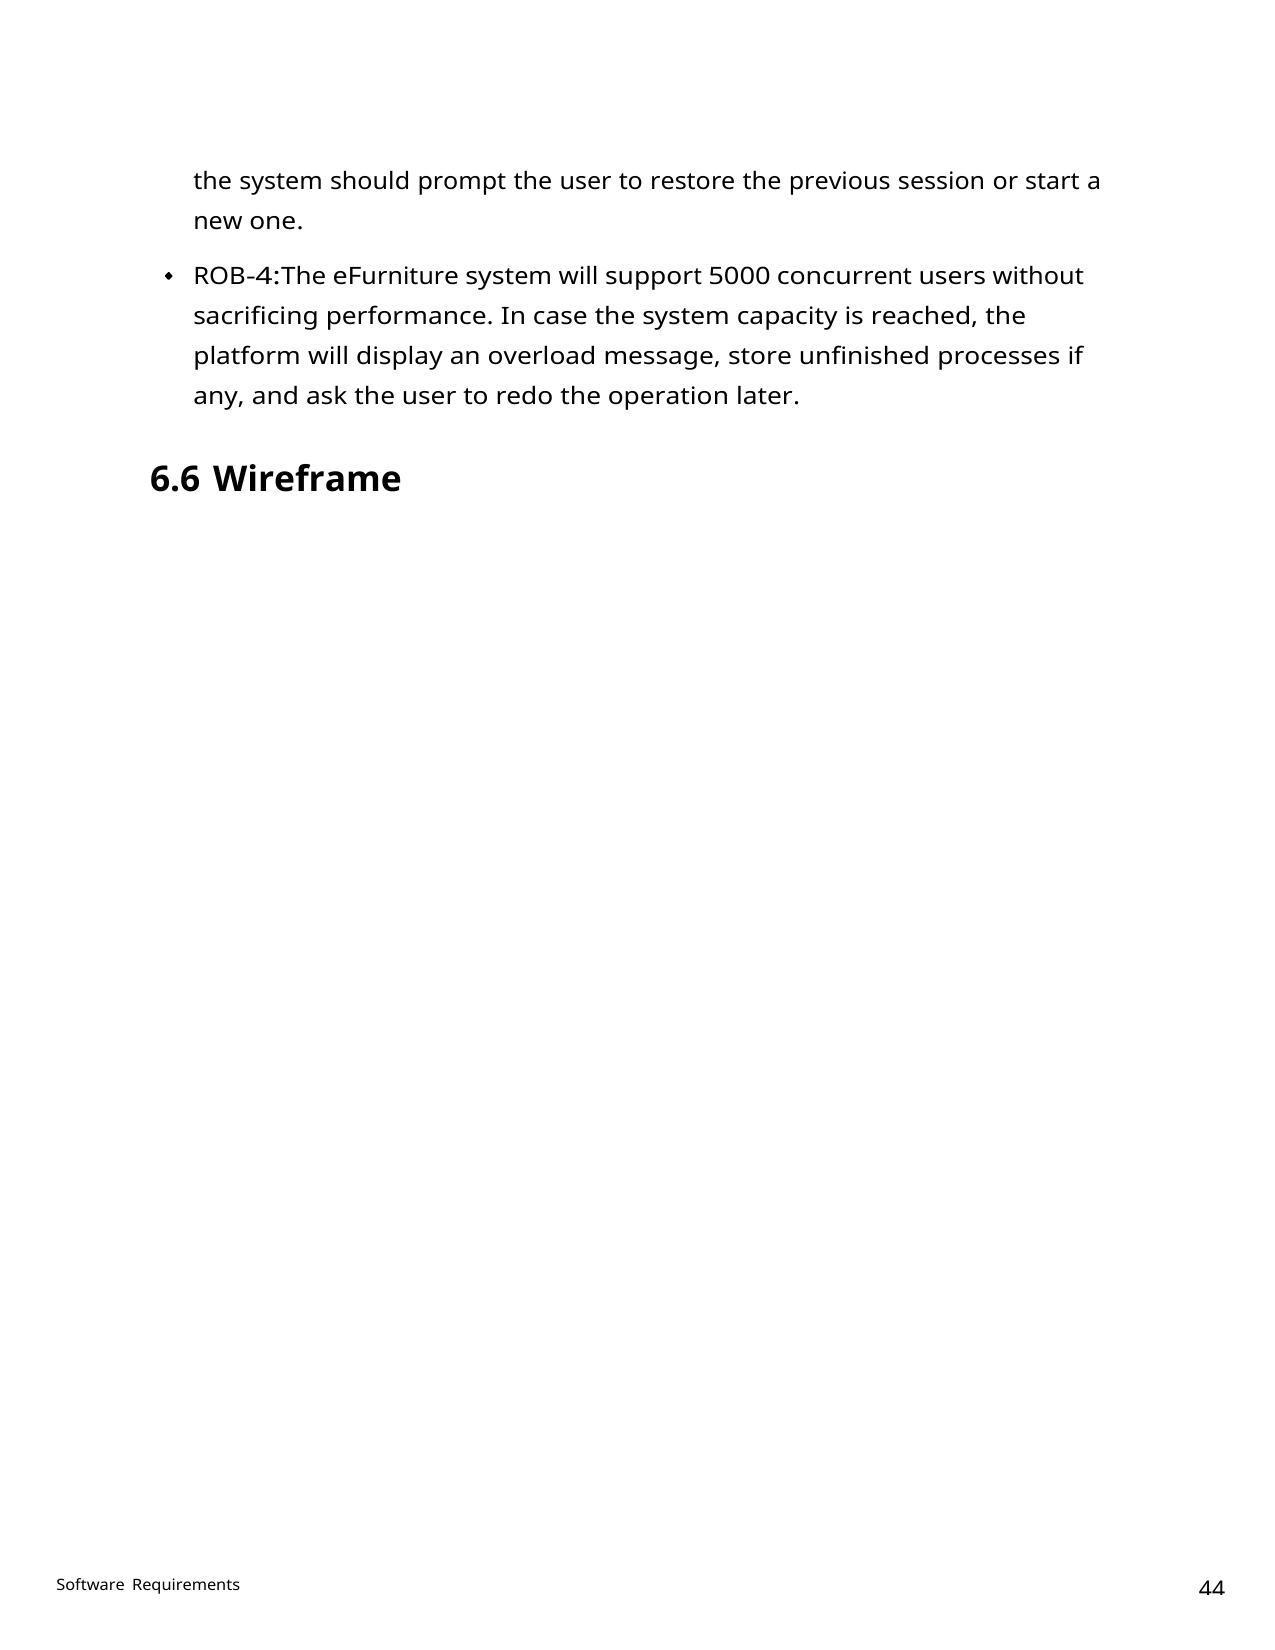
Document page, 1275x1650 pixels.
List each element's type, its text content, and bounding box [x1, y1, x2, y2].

text the system should prompt the user to restore the previous session or start a new one. [193, 163, 1137, 236]
text ROB-4:The eFurniture system will support 5000 concurrent users without sacrificing performance. In case the system capacity is reached, the platform will display an overload message, store unfinished processes if any, and ask the user to redo the operation later. [193, 259, 1114, 411]
subtitle Wireframe [150, 453, 1137, 502]
